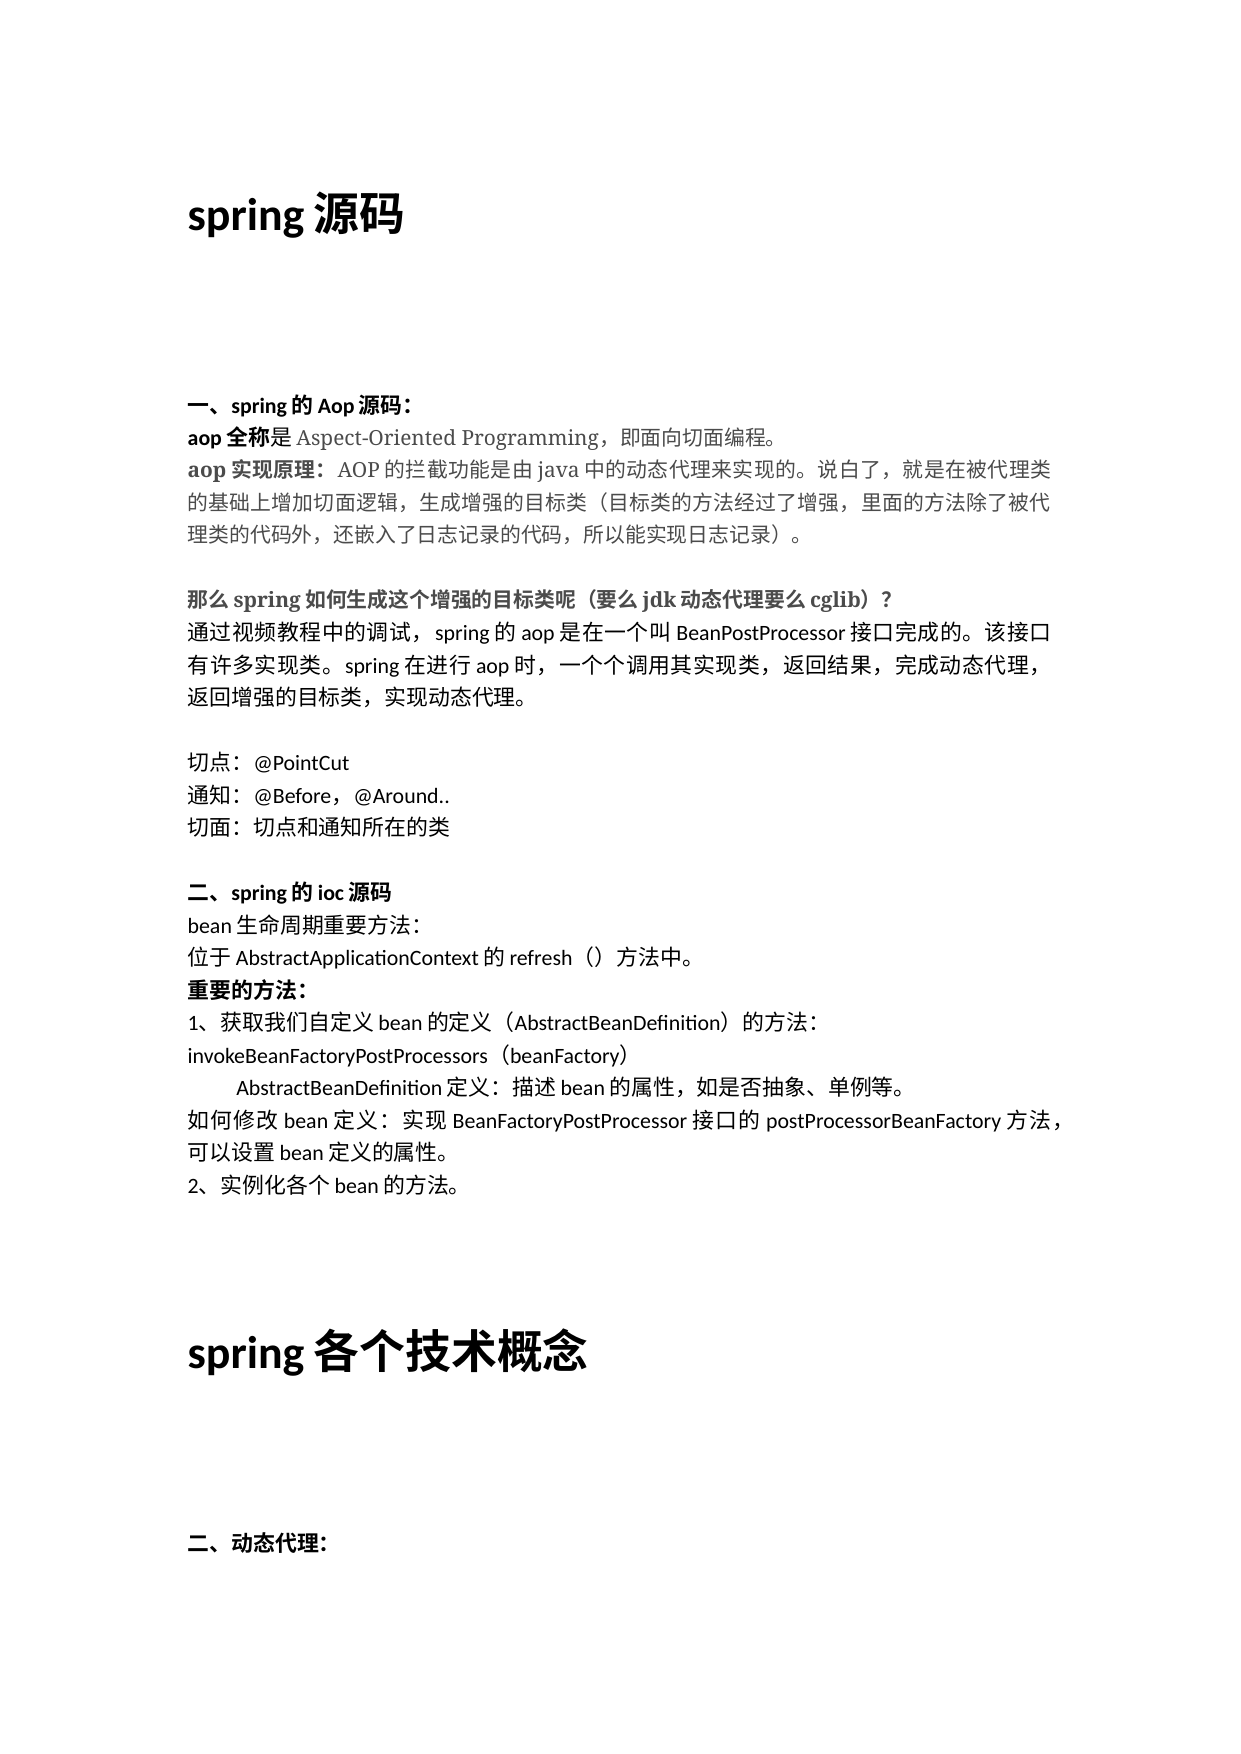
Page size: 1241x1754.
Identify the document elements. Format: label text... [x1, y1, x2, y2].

text 重要的方法： [187, 972, 1053, 1005]
text 如何修改bean定义：实现BeanFactoryPostProcessor接口的postProcessorBeanFactory方法，可以设置bean定义的属性。 [187, 1102, 1053, 1167]
text invokeBeanFactoryPostProcessors（beanFactory） [187, 1037, 1053, 1070]
text 二、spring的ioc源码 [187, 875, 1053, 907]
text 切点：@PointCut [187, 745, 1053, 777]
text bean生命周期重要方法： [187, 907, 1053, 940]
text 位于AbstractApplicationContext的refresh（）方法中。 [187, 940, 1053, 972]
text 通知：@Before，@Around.. [187, 777, 1053, 810]
text 2、实例化各个bean的方法。 [187, 1167, 1053, 1200]
text 二、动态代理： [187, 1526, 1053, 1558]
text AbstractBeanDefinition定义：描述bean的属性，如是否抽象、单例等。 [187, 1070, 1053, 1102]
text 1、获取我们自定义bean的定义（AbstractBeanDefinition）的方法： [187, 1005, 1053, 1037]
subtitle spring各个技术概念 [187, 1300, 1053, 1398]
subtitle spring源码 [187, 162, 1053, 259]
text aop全称是Aspect-Oriented Programming，即面向切面编程。 [187, 420, 1053, 452]
text 切面：切点和通知所在的类 [187, 810, 1053, 842]
text 那么spring如何生成这个增强的目标类呢（要么jdk动态代理要么cglib）？ [187, 582, 1053, 615]
text aop实现原理：AOP的拦截功能是由java中的动态代理来实现的。说白了，就是在被代理类的基础上增加切面逻辑，生成增强的目标类（目标类的方法经过了增强，里面的方法除了被代理类的代码外，还嵌入了日志记录的代码，所以能实现日志记录）。 [187, 452, 1053, 550]
text 通过视频教程中的调试，spring的aop是在一个叫BeanPostProcessor接口完成的。该接口有许多实现类。spring在进行aop时，一个个调用其实现类，返回结果，完成动态代理，返回增强的目标类，实现动态代理。 [187, 615, 1053, 712]
text 一、spring的Aop源码： [187, 387, 1053, 420]
